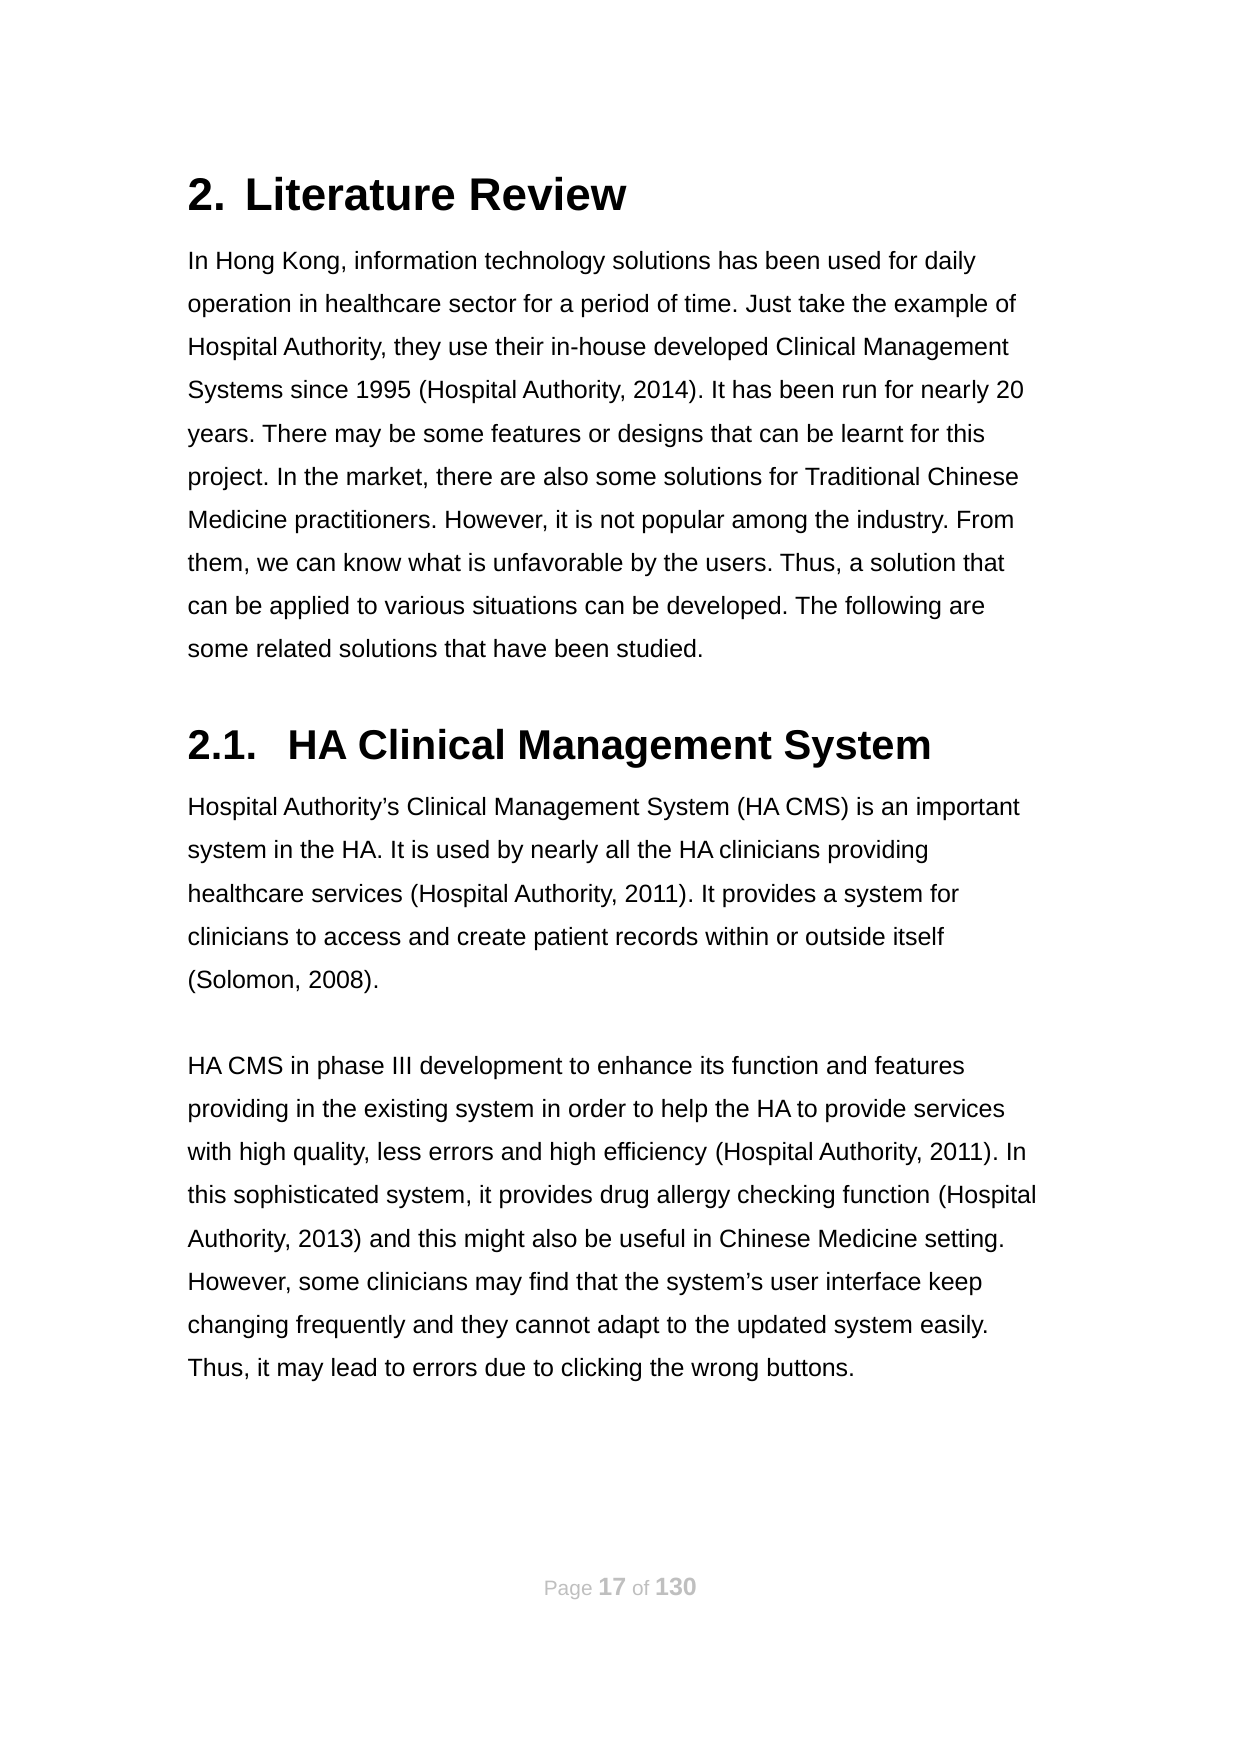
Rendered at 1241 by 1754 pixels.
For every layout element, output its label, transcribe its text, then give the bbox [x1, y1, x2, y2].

text HA CMS in phase III development to enhance its function and features providing in the existing system in order to help the HA to provide services with high quality, less errors and high efficiency . In this sophisticated system, it provides drug allergy checking function and this might also be useful in Chinese Medicine setting. However, some clinicians may find that the system’s user interface keep changing frequently and they cannot adapt to the updated system easily. Thus, it may lead to errors due to clicking the wrong buttons. [187, 1051, 1053, 1382]
text Hospital Authority’s Clinical Management System (HA CMS) is an important system in the HA. It is used by nearly all the HA clinicians providing healthcare services . It provides a system for clinicians to access and create patient records within or outside itself . [187, 792, 1053, 993]
subtitle HA Clinical Management System [187, 720, 1053, 768]
subtitle Literature Review [187, 167, 1053, 220]
text In Hong Kong, information technology solutions has been used for daily operation in healthcare sector for a period of time. Just take the example of Hospital Authority, they use their in-house developed Clinical Management Systems since 1995 . It has been run for nearly 20 years. There may be some features or designs that can be learnt for this project. In the market, there are also some solutions for Traditional Chinese Medicine practitioners. However, it is not popular among the industry. From them, we can know what is unfavorable by the users. Thus, a solution that can be applied to various situations can be developed. The following are some related solutions that have been studied. [187, 246, 1053, 663]
